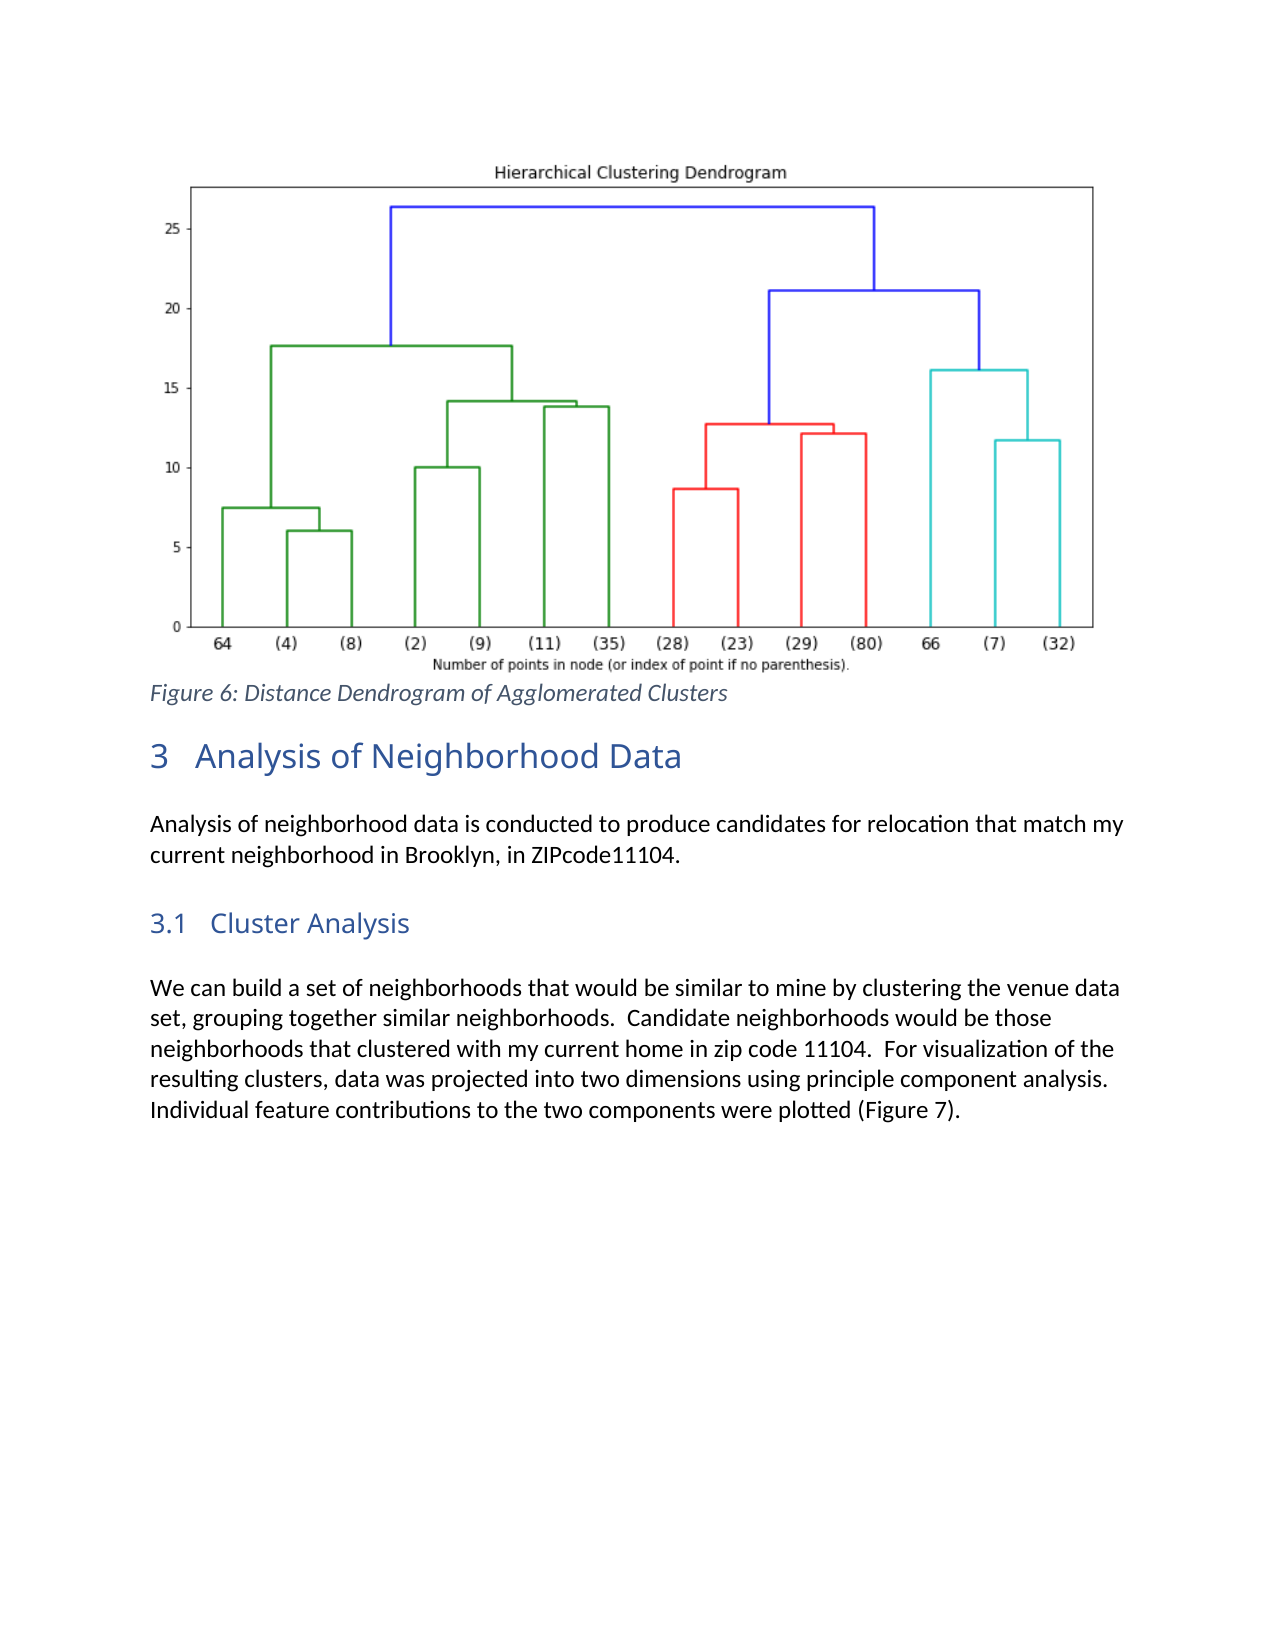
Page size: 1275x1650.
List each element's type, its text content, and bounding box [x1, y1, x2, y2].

picture [150, 150, 1125, 678]
subtitle Cluster Analysis [150, 904, 1125, 941]
text We can build a set of neighborhoods that would be similar to mine by clustering the venue data set, grouping together similar neighborhoods. Candidate neighborhoods would be those neighborhoods that clustered with my current home in zip code 11104. For visualization of the resulting clusters, data was projected into two dimensions using principle component analysis. Individual feature contributions to the two components were plotted (Figure 7). [150, 972, 1125, 1124]
text Figure 6: Distance Dendrogram of Agglomerated Clusters [150, 678, 1125, 708]
subtitle Analysis of Neighborhood Data [150, 733, 1125, 778]
text Analysis of neighborhood data is conducted to produce candidates for relocation that match my current neighborhood in Brooklyn, in ZIPcode11104. [150, 809, 1125, 870]
